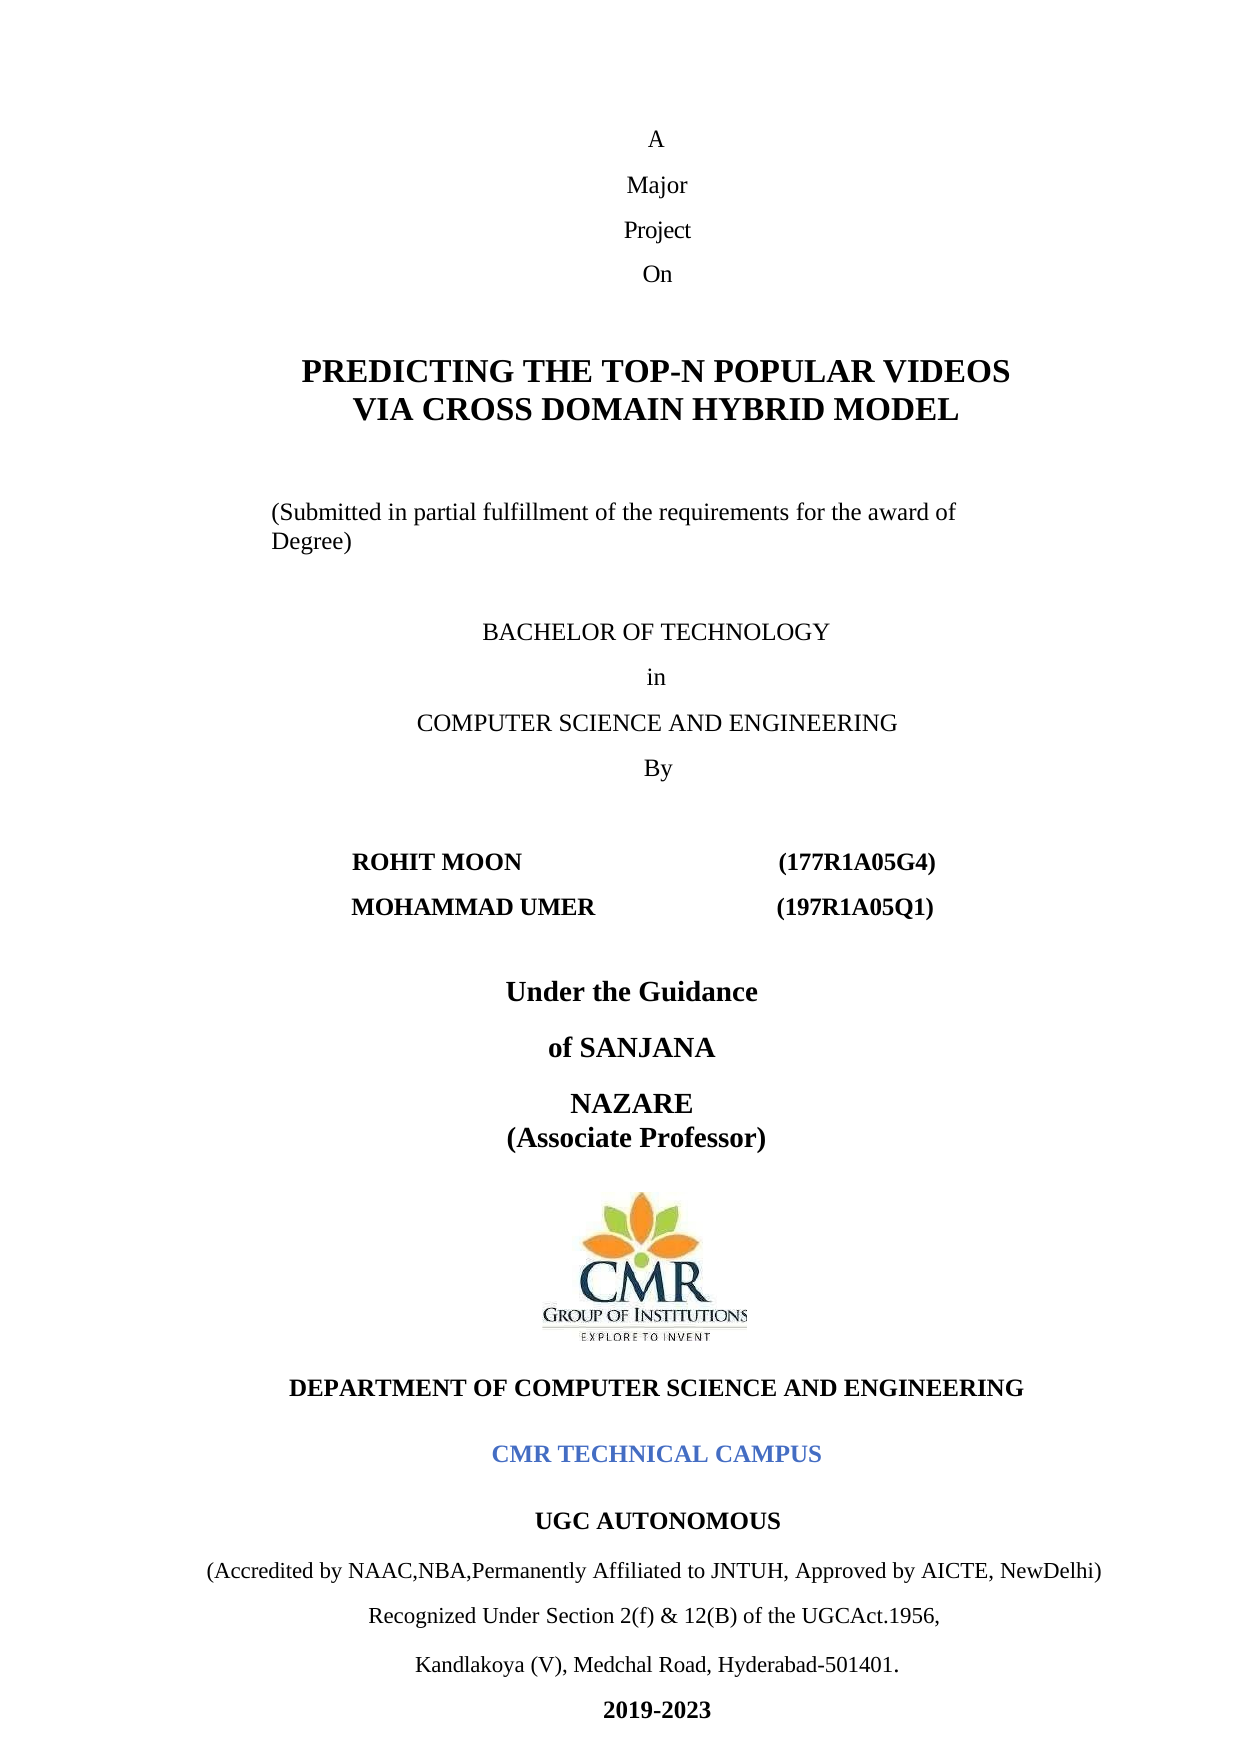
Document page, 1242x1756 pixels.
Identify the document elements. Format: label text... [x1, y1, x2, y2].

text ROHIT MOON (177R1A05G4) [323, 847, 943, 876]
picture [542, 1192, 747, 1341]
text MOHAMMAD UMER (197R1A05Q1) [323, 892, 943, 921]
text Under the Guidance of SANJANA NAZARE [491, 951, 772, 1120]
text A [131, 124, 1181, 153]
subtitle PREDICTING THE TOP-N POPULAR VIDEOS VIA CROSS DOMAIN HYBRID MODEL [271, 351, 1041, 428]
text in [271, 662, 1041, 691]
text COMPUTER SCIENCE AND ENGINEERING [271, 708, 1043, 737]
text UGC AUTONOMOUS [271, 1506, 1044, 1535]
text Major Project On [604, 170, 709, 288]
text (Associate Professor) [419, 1120, 853, 1154]
text 2019-2023 [271, 1695, 1043, 1724]
text (Accredited by NAAC,NBA,Permanently Affiliated to JNTUH, Approved by AICTE, NewDelhi) Recognized Under Section 2(f) & 12(B) of the UGCAct.1956, [203, 1557, 1105, 1629]
subtitle DEPARTMENT OF COMPUTER SCIENCE AND ENGINEERING CMR TECHNICAL CAMPUS [271, 1373, 1042, 1468]
text (Submitted in partial fulfillment of the requirements for the award of Degree) [271, 497, 1041, 555]
text Kandlakoya (V), Medchal Road, Hyderabad-501401. [271, 1649, 1043, 1678]
text By [271, 753, 1045, 782]
text BACHELOR OF TECHNOLOGY [271, 617, 1041, 645]
